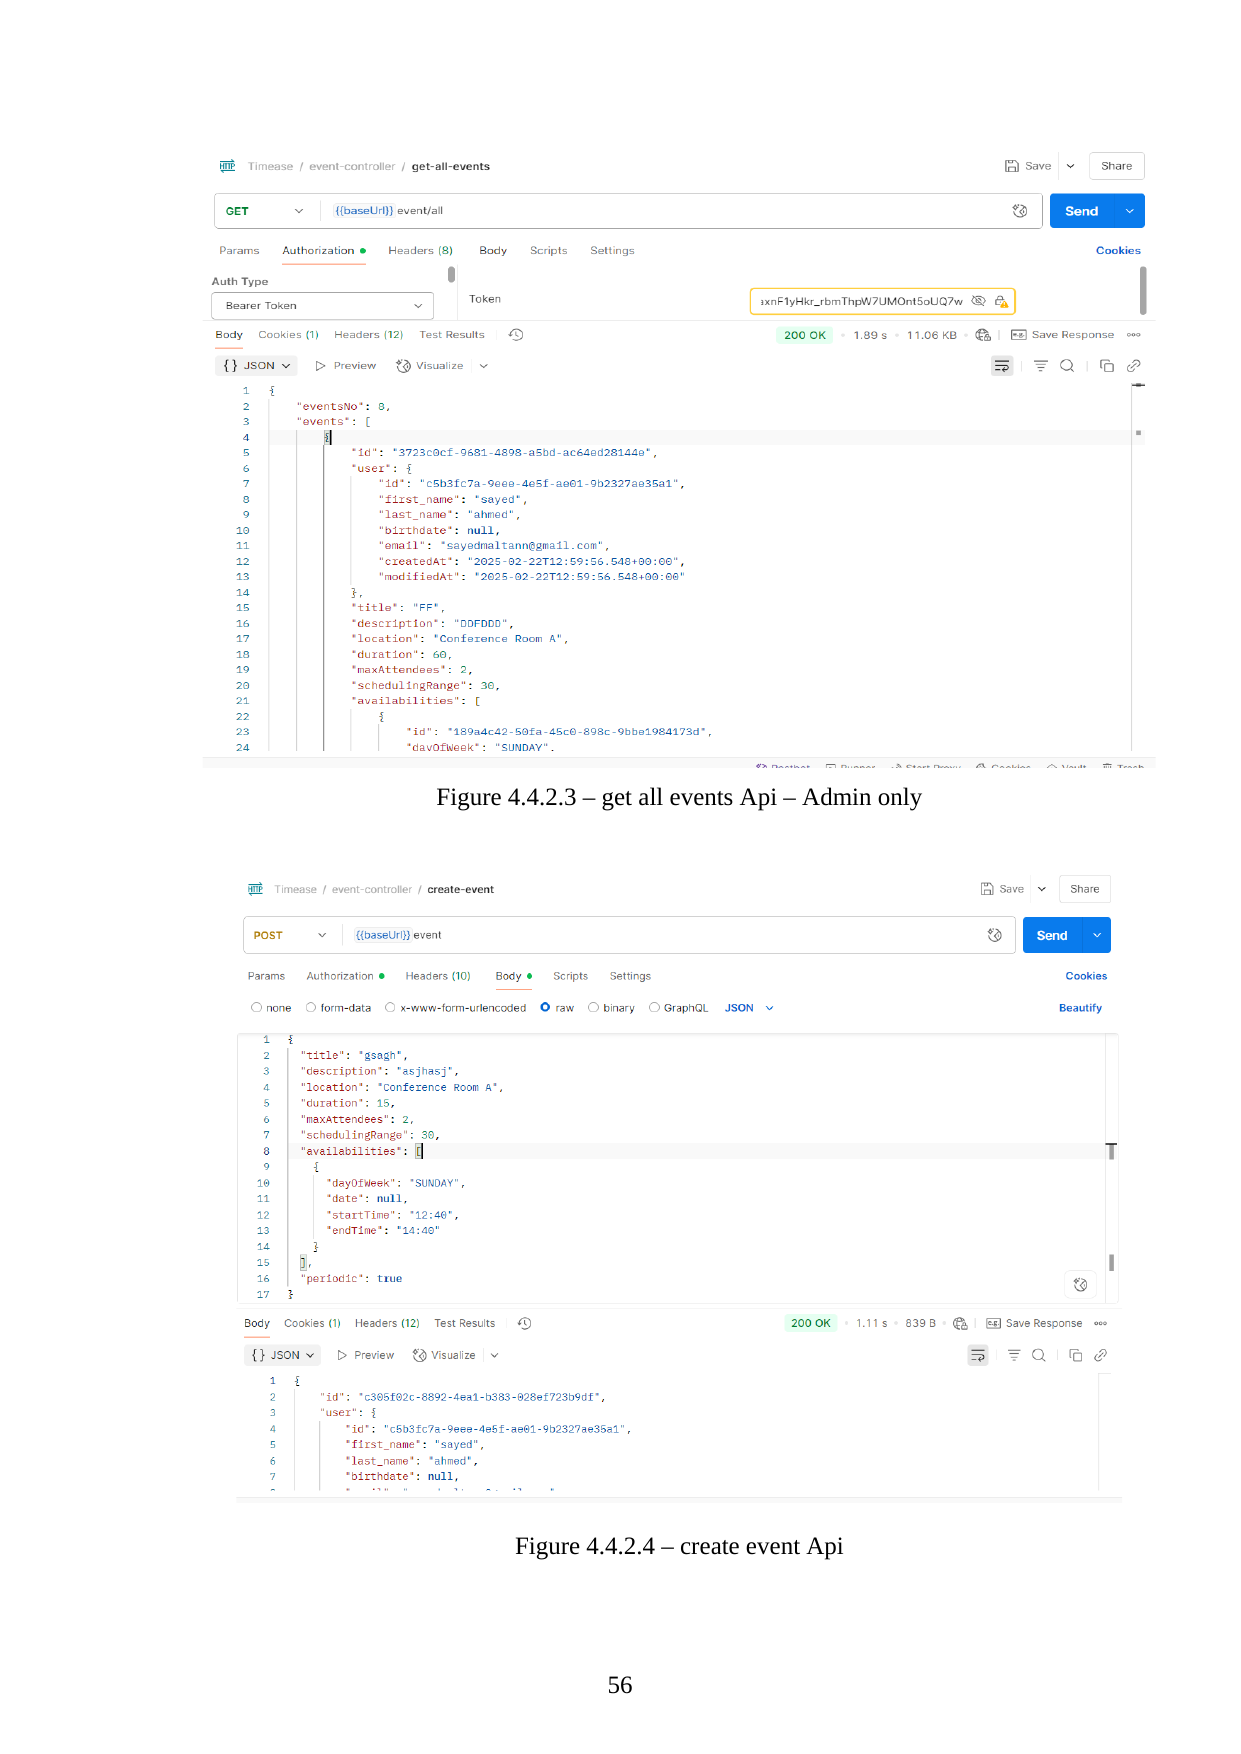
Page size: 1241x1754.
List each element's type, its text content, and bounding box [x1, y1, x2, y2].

picture [236, 868, 1123, 1503]
text Figure 4.4.2.4 – create event Api [236, 1503, 1122, 1560]
picture [202, 147, 1156, 768]
text Figure 4.4.2.3 – get all events Api – Admin only [236, 768, 1122, 811]
